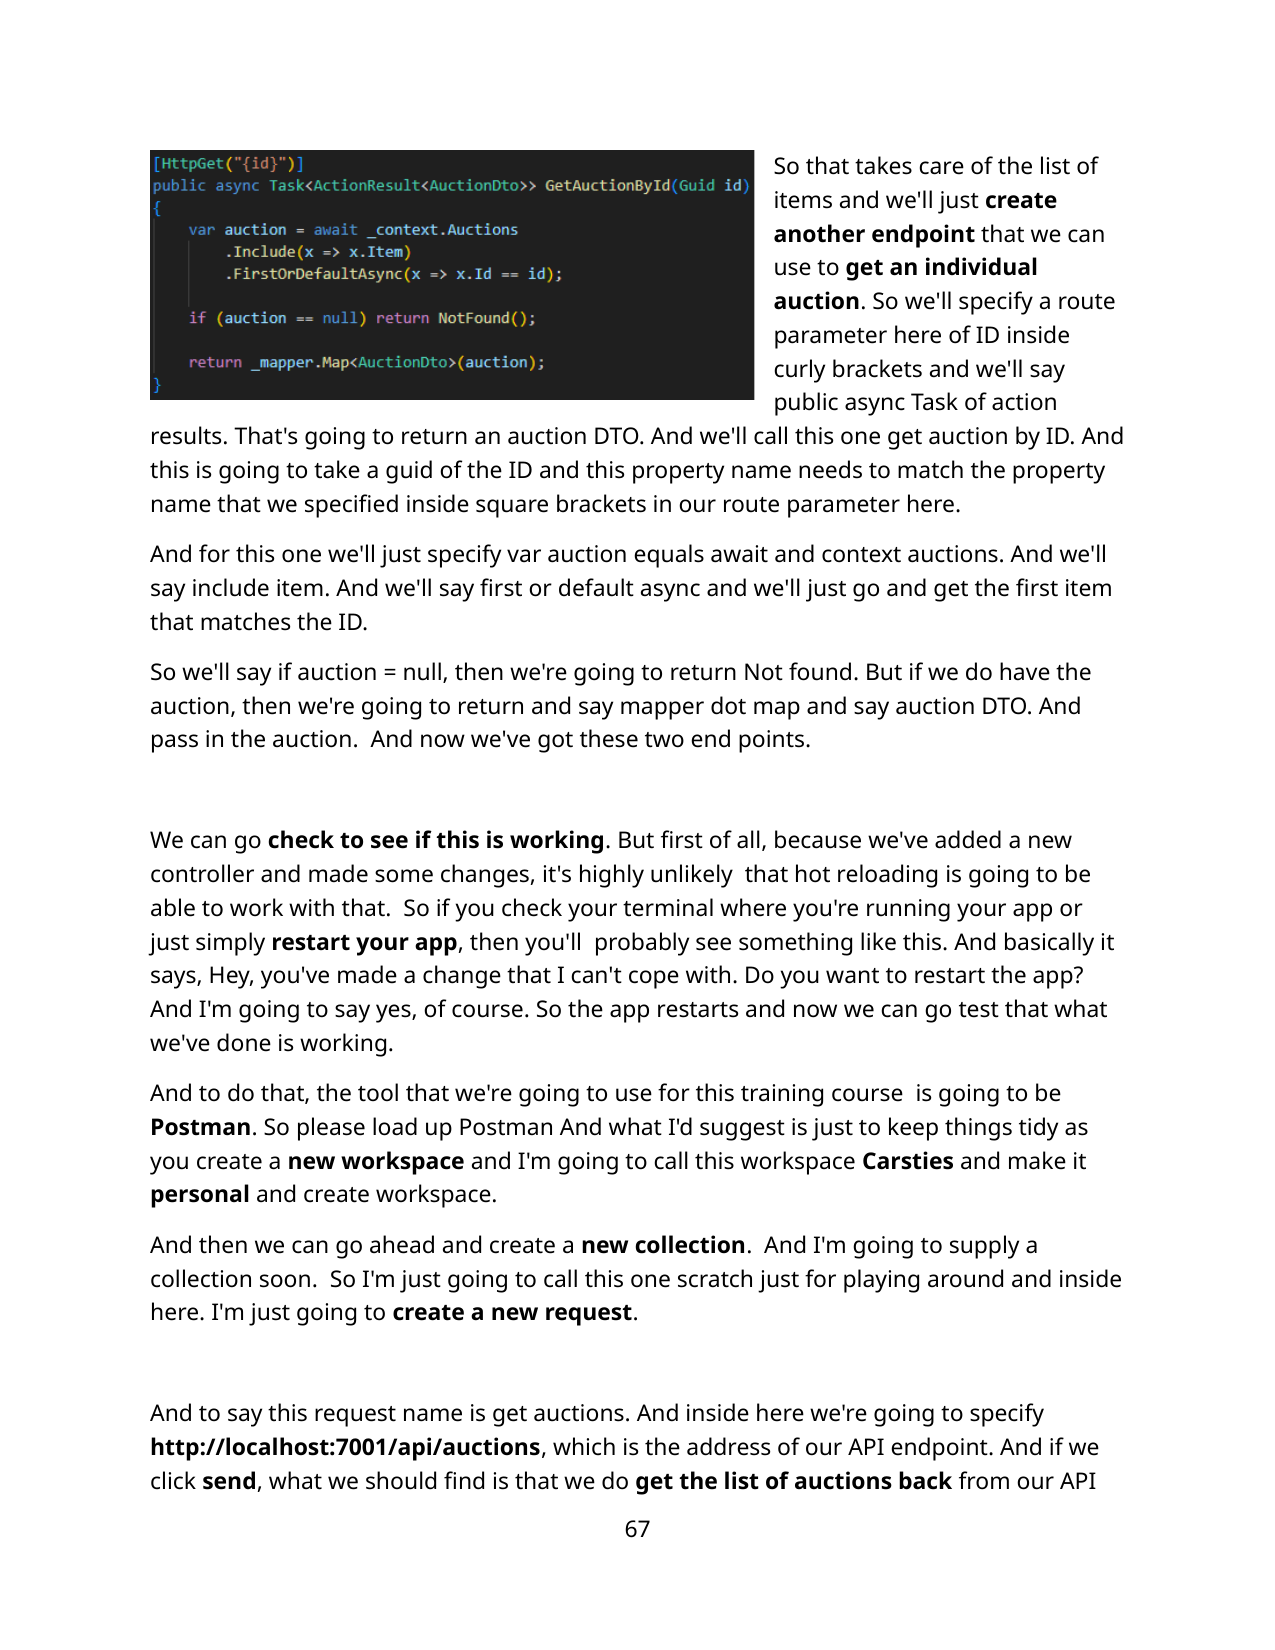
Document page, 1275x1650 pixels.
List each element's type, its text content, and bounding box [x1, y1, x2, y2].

text And then we can go ahead and create a new collection. And I'm going to supply a collection soon. So I'm just going to call this one scratch just for playing around and inside here. I'm just going to create a new request. [150, 1229, 1125, 1327]
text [150, 1397, 1125, 1496]
text And to do that, the tool that we're going to use for this training course is going to be Postman. So please load up Postman And what I'd suggest is just to keep things tidy as you create a new workspace and I'm going to call this workspace Carsties and make it personal and create workspace. [150, 1077, 1125, 1209]
picture [150, 150, 755, 400]
text So we'll say if auction = null, then we're going to return Not found. But if we do have the auction, then we're going to return and say mapper dot map and say auction DTO. And pass in the auction. And now we've got these two end points. [150, 656, 1125, 754]
text And for this one we'll just specify var auction equals await and context auctions. And we'll say include item. And we'll say first or default async and we'll just go and get the first item that matches the ID. [150, 538, 1125, 637]
text We can go check to see if this is working. But first of all, because we've added a new controller and made some changes, it's highly unlikely that hot reloading is going to be able to work with that. So if you check your terminal where you're running your app or just simply restart your app, then you'll probably see something like this. And basically it says, Hey, you've made a change that I can't cope with. Do you want to restart the app? And I'm going to say yes, of course. So the app restarts and now we can go test that what we've done is working. [150, 824, 1125, 1058]
